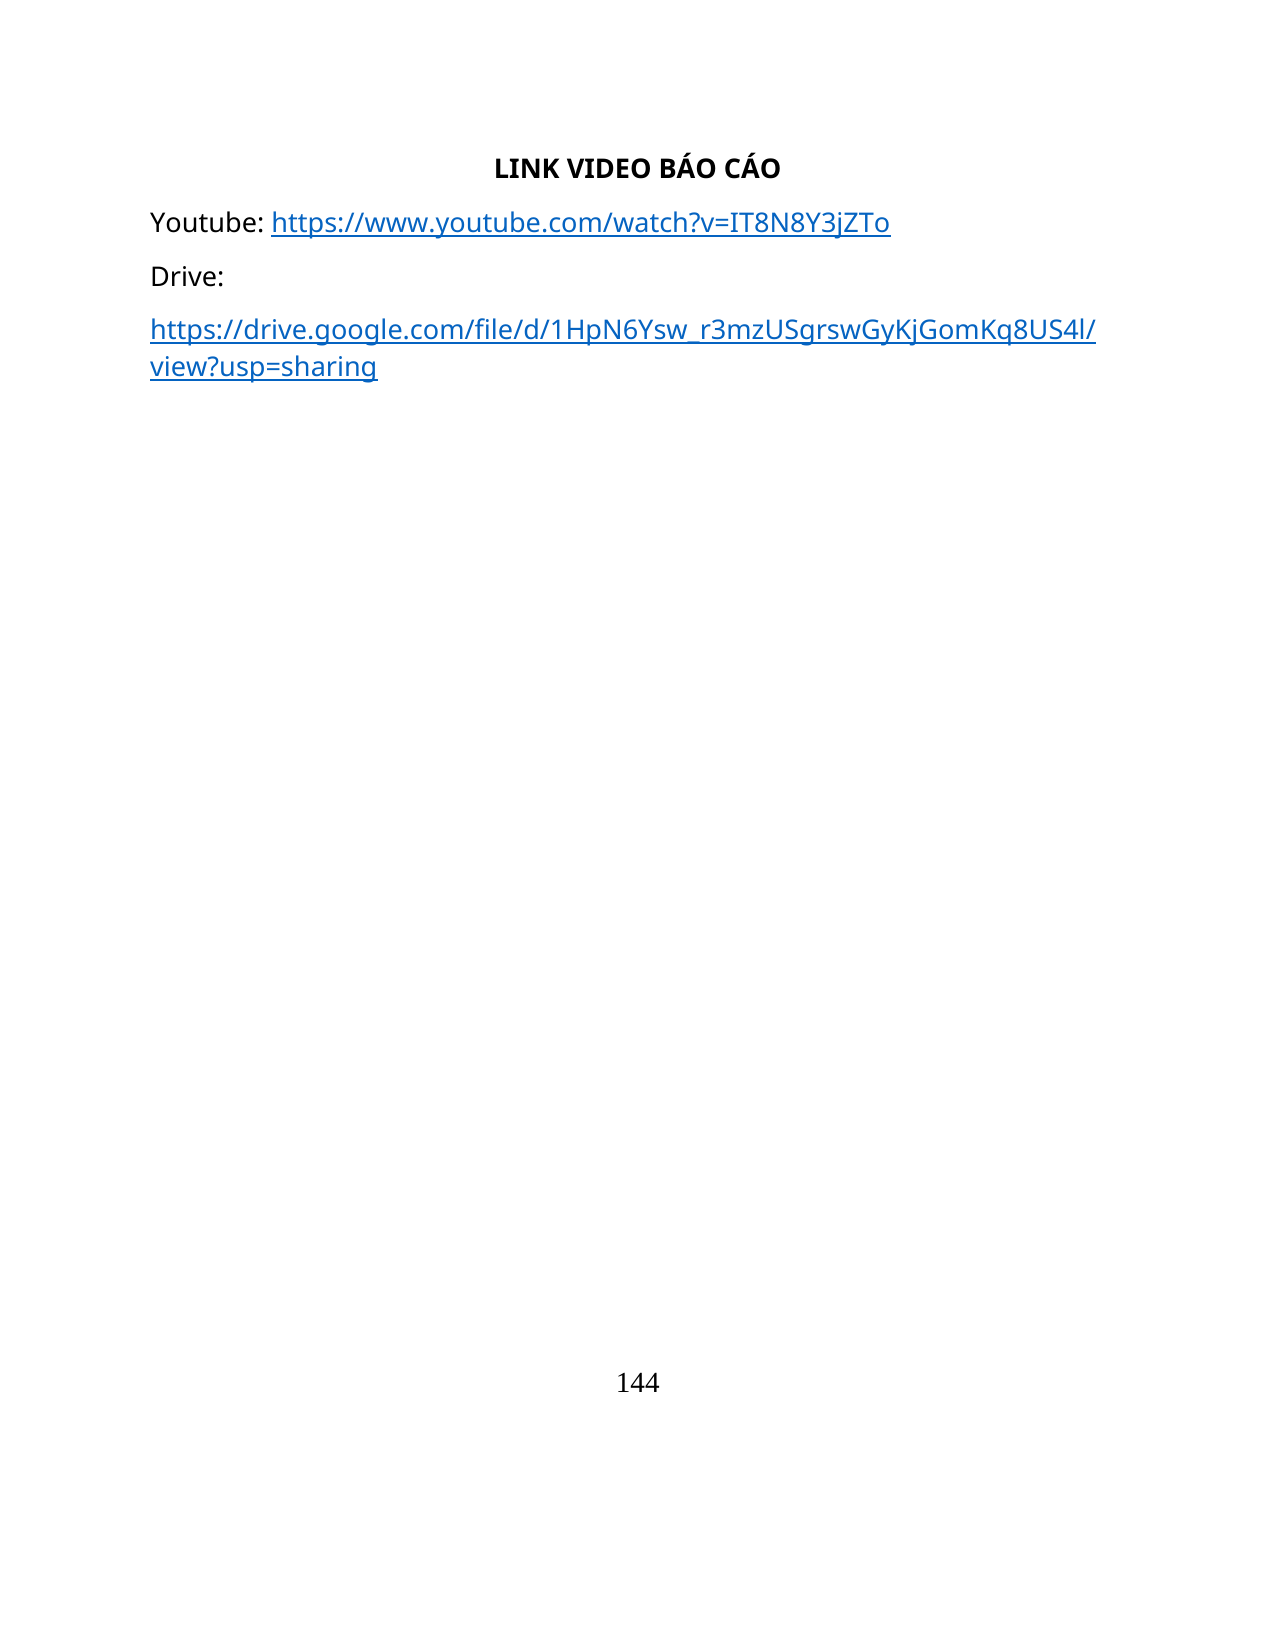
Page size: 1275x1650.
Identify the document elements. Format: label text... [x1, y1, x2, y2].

text https://drive.google.com/file/d/1HpN6Ysw_r3mzUSgrswGyKjGomKq8US4l/view?usp=sharing [150, 311, 1125, 384]
text Youtube: https://www.youtube.com/watch?v=IT8N8Y3jZTo [150, 203, 1125, 240]
text Drive: [150, 257, 1125, 294]
text LINK VIDEO BÁO CÁO [150, 150, 1125, 187]
